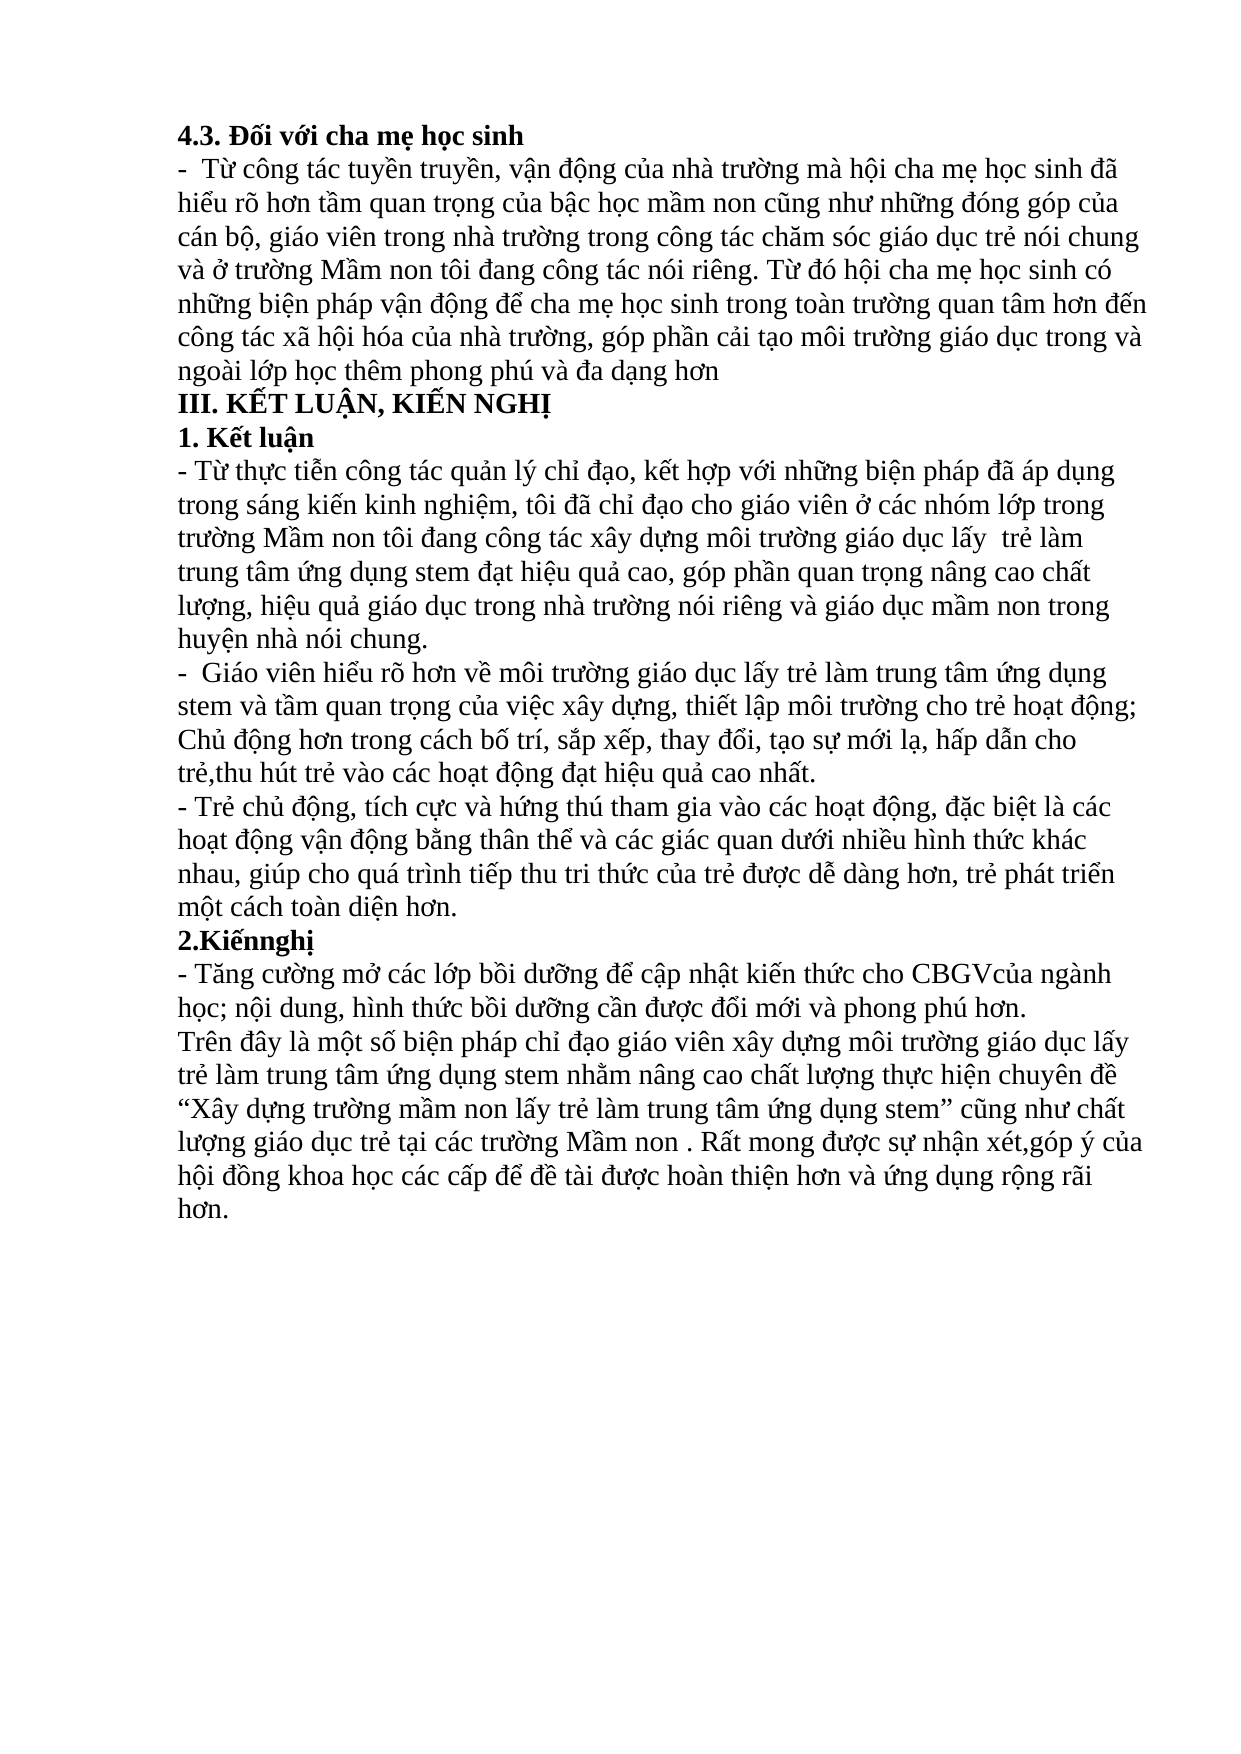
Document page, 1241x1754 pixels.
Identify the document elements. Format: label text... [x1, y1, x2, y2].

text 4.3. Đối với cha mẹ học sinh - Từ công tác tuyền truyền, vận động của nhà trường mà hội cha mẹ học sinh đã hiểu rõ hơn tầm quan trọng của bậc học mầm non cũng như những đóng góp của cán bộ, giáo viên trong nhà trường trong công tác chăm sóc giáo dục trẻ nói chung và ở trường Mầm non tôi đang công tác nói riêng. Từ đó hội cha mẹ học sinh có những biện pháp vận động để cha mẹ học sinh trong toàn trường quan tâm hơn đến công tác xã hội hóa của nhà trường, góp phần cải tạo môi trường giáo dục trong và ngoài lớp học thêm phong phú và đa dạng hơn III. KẾT LUẬN, KIẾN NGHỊ 1. Kết luận - Từ thực tiễn công tác quản lý chỉ đạo, kết hợp với những biện pháp đã áp dụng trong sáng kiến kinh nghiệm, tôi đã chỉ đạo cho giáo viên ở các nhóm lớp trong trường Mầm non tôi đang công tác xây dựng môi trường giáo dục lấy trẻ làm trung tâm ứng dụng stem đạt hiệu quả cao, góp phần quan trọng nâng cao chất lượng, hiệu quả giáo dục trong nhà trường nói riêng và giáo dục mầm non trong huyện nhà nói chung. - Giáo viên hiểu rõ hơn về môi trường giáo dục lấy trẻ làm trung tâm ứng dụng stem và tầm quan trọng của việc xây dựng, thiết lập môi trường cho trẻ hoạt động; Chủ động hơn trong cách bố trí, sắp xếp, thay đổi, tạo sự mới lạ, hấp dẫn cho trẻ,thu hút trẻ vào các hoạt động đạt hiệu quả cao nhất. - Trẻ chủ động, tích cực và hứng thú tham gia vào các hoạt động, đặc biệt là các hoạt động vận động bằng thân thể và các giác quan dưới nhiều hình thức khác nhau, giúp cho quá trình tiếp thu tri thức của trẻ được dễ dàng hơn, trẻ phát triển một cách toàn diện hơn. 2.Kiếnnghị - Tăng cường mở các lớp bồi dưỡng để cập nhật kiến thức cho CBGVcủa ngành học; nội dung, hình thức bồi dưỡng cần được đổi mới và phong phú hơn. Trên đây là một số biện pháp chỉ đạo giáo viên xây dựng môi trường giáo dục lấy trẻ làm trung tâm ứng dụng stem nhằm nâng cao chất lượng thực hiện chuyên đề “Xây dựng trường mầm non lấy trẻ làm trung tâm ứng dụng stem” cũng như chất lượng giáo dục trẻ tại các trường Mầm non . Rất mong được sự nhận xét,góp ý của hội đồng khoa học các cấp để đề tài được hoàn thiện hơn và ứng dụng rộng rãi hơn. [177, 118, 1152, 1253]
